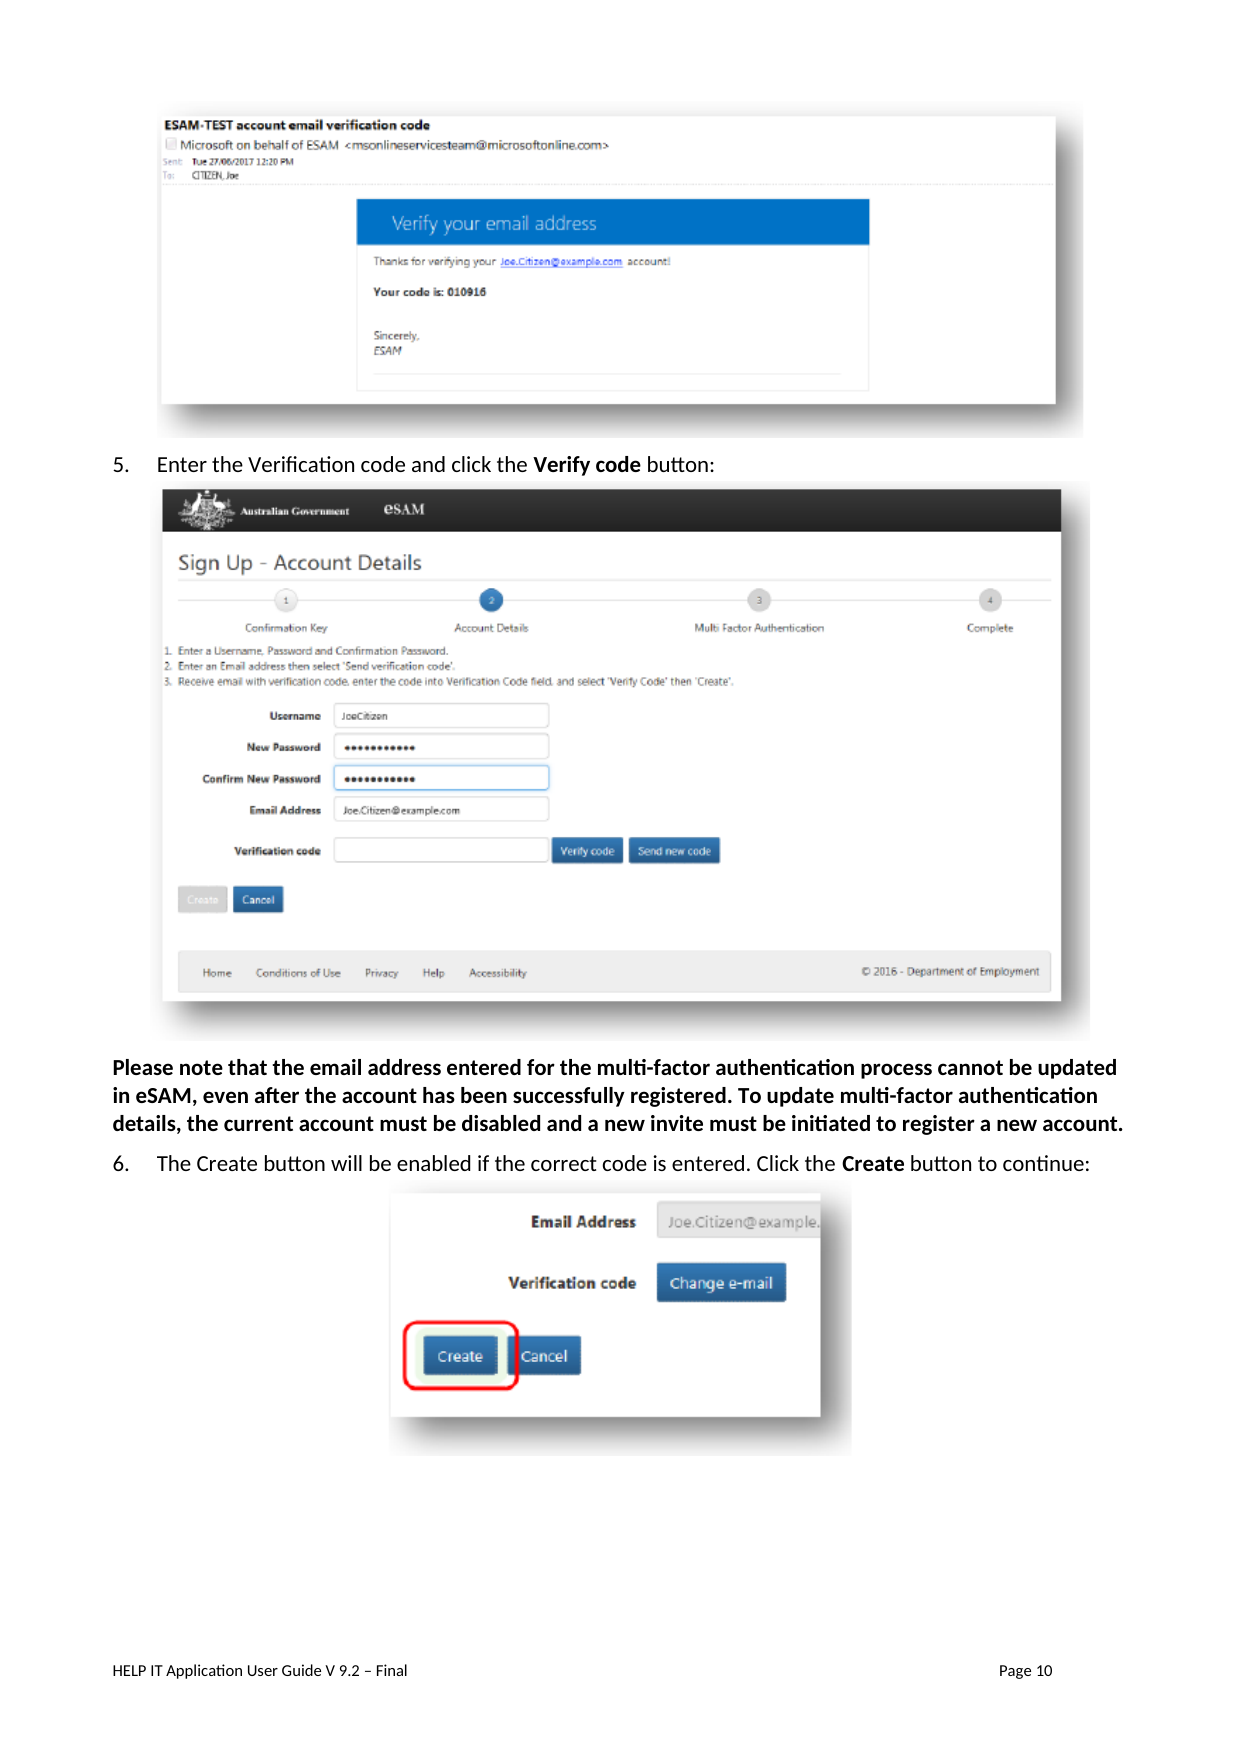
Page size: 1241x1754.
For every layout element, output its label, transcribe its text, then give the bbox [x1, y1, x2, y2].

picture [156, 101, 1084, 438]
text Please note that the email address entered for the multi-factor authentication process cannot be updated in eSAM, even after the account has been successfully registered. To update multi-factor authentication details, the current account must be disabled and a new invite must be initiated to register a new account. [112, 1053, 1128, 1137]
picture [150, 481, 1091, 1041]
list The Create button will be enabled if the correct code is entered. Click the Create button to continue: [112, 1149, 1128, 1178]
picture [388, 1180, 852, 1456]
list Enter the Verification code and click the Verify code button: [112, 450, 1128, 478]
